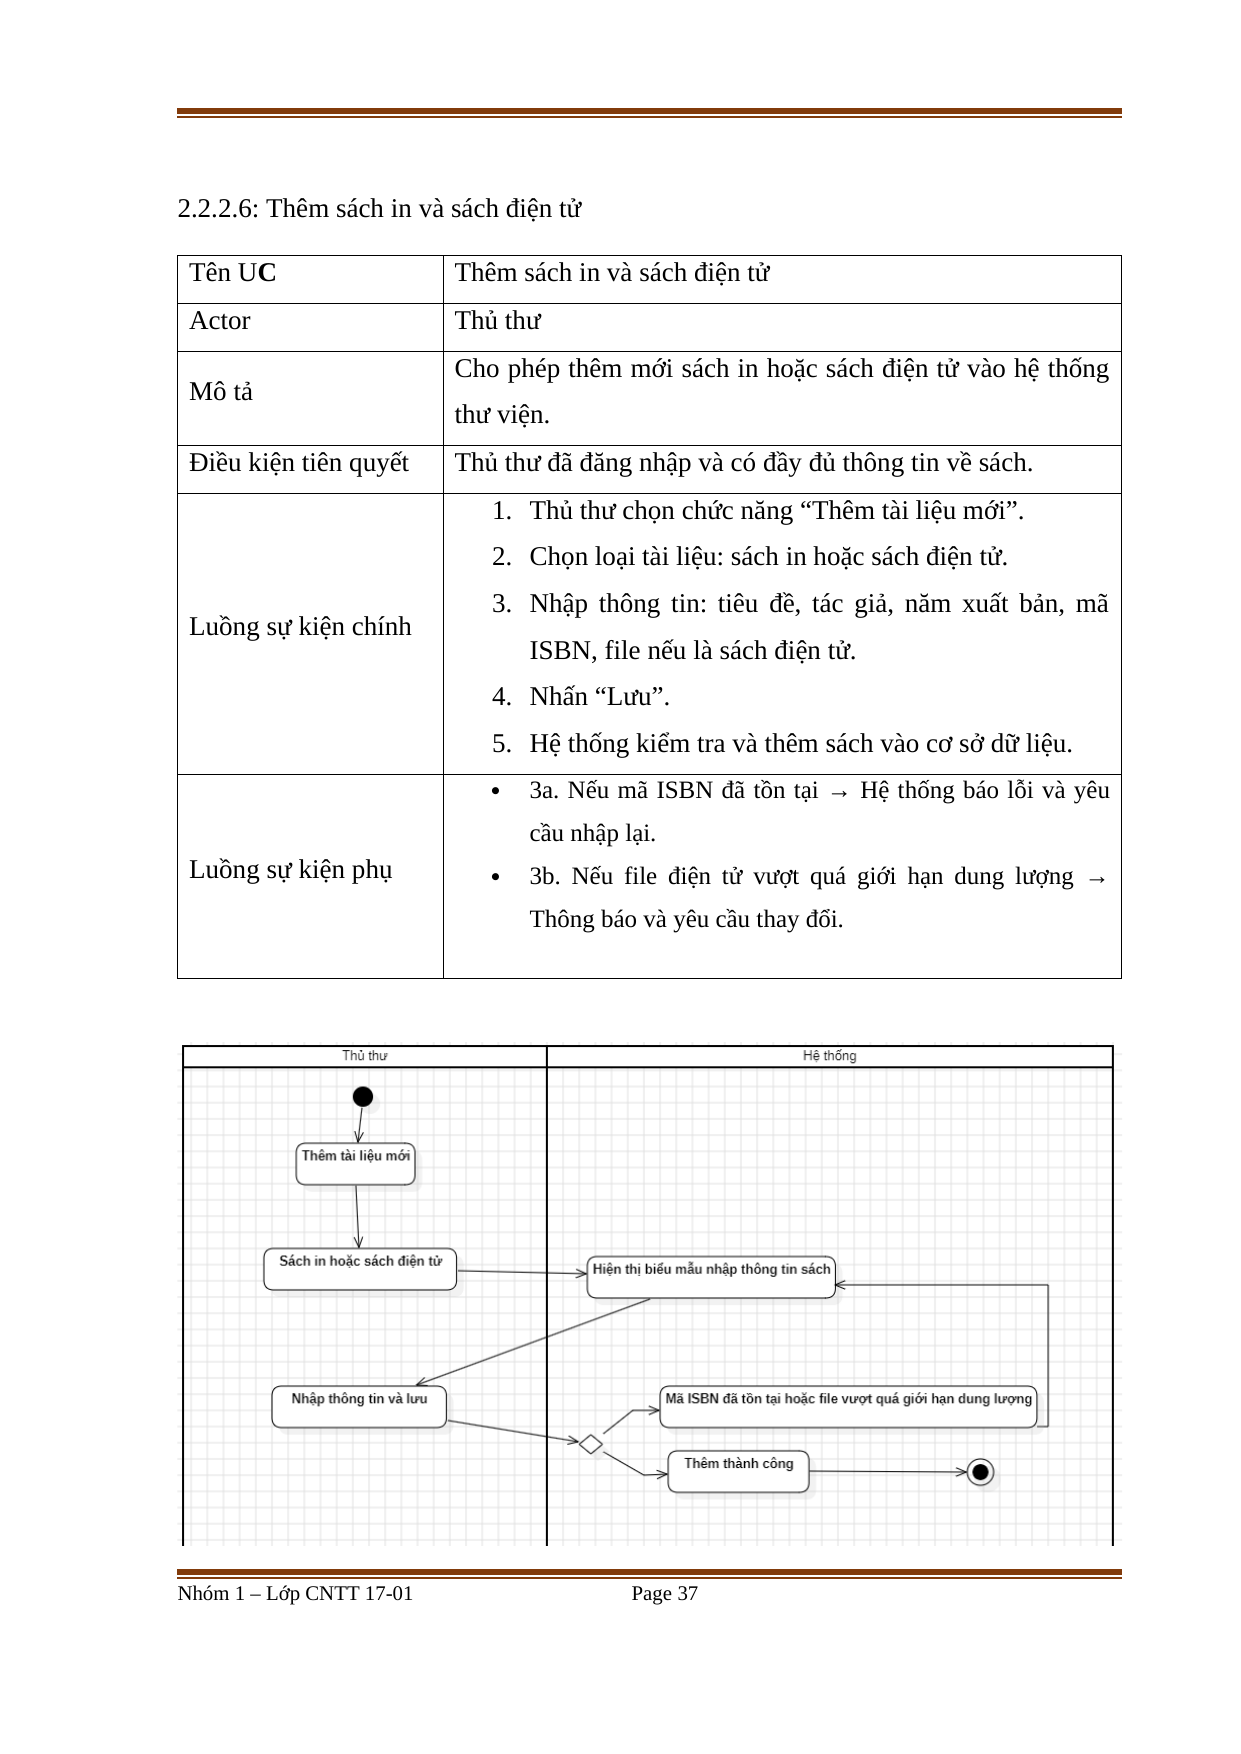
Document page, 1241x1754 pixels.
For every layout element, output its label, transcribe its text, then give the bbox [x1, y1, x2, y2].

table_cell Luồng sự kiện chính [178, 494, 443, 774]
picture [177, 1042, 1123, 1546]
table_cell Luồng sự kiện phụ [178, 775, 443, 978]
table_cell Cho phép thêm mới sách in hoặc sách điện tử vào hệ thống thư viện. [444, 352, 1121, 445]
table_cell Điều kiện tiên quyết [178, 446, 443, 493]
table_cell Actor [178, 304, 443, 351]
table_cell 3a. Nếu mã ISBN đã tồn tại → Hệ thống báo lỗi và yêu cầu nhập lại. 3b. Nếu file điện tử vượt quá giới hạn dung lượng → Thông báo và yêu cầu thay đổi. [444, 775, 1121, 978]
table_cell Thủ thư đã đăng nhập và có đầy đủ thông tin về sách. [444, 446, 1121, 493]
table_cell Thủ thư [444, 304, 1121, 351]
table_cell Mô tả [178, 352, 443, 445]
text 2.2.2.6: Thêm sách in và sách điện tử [177, 192, 1122, 223]
table_header Tên UC [178, 256, 443, 303]
table_cell Thủ thư chọn chức năng “Thêm tài liệu mới”. Chọn loại tài liệu: sách in hoặc sách điện tử. Nhập thông tin: tiêu đề, tác giả, năm xuất bản, mã ISBN, file nếu là sách điện tử. Nhấn “Lưu”. Hệ thống kiểm tra và thêm sách vào cơ sở dữ liệu. [444, 494, 1121, 774]
table_header Thêm sách in và sách điện tử [444, 256, 1121, 303]
